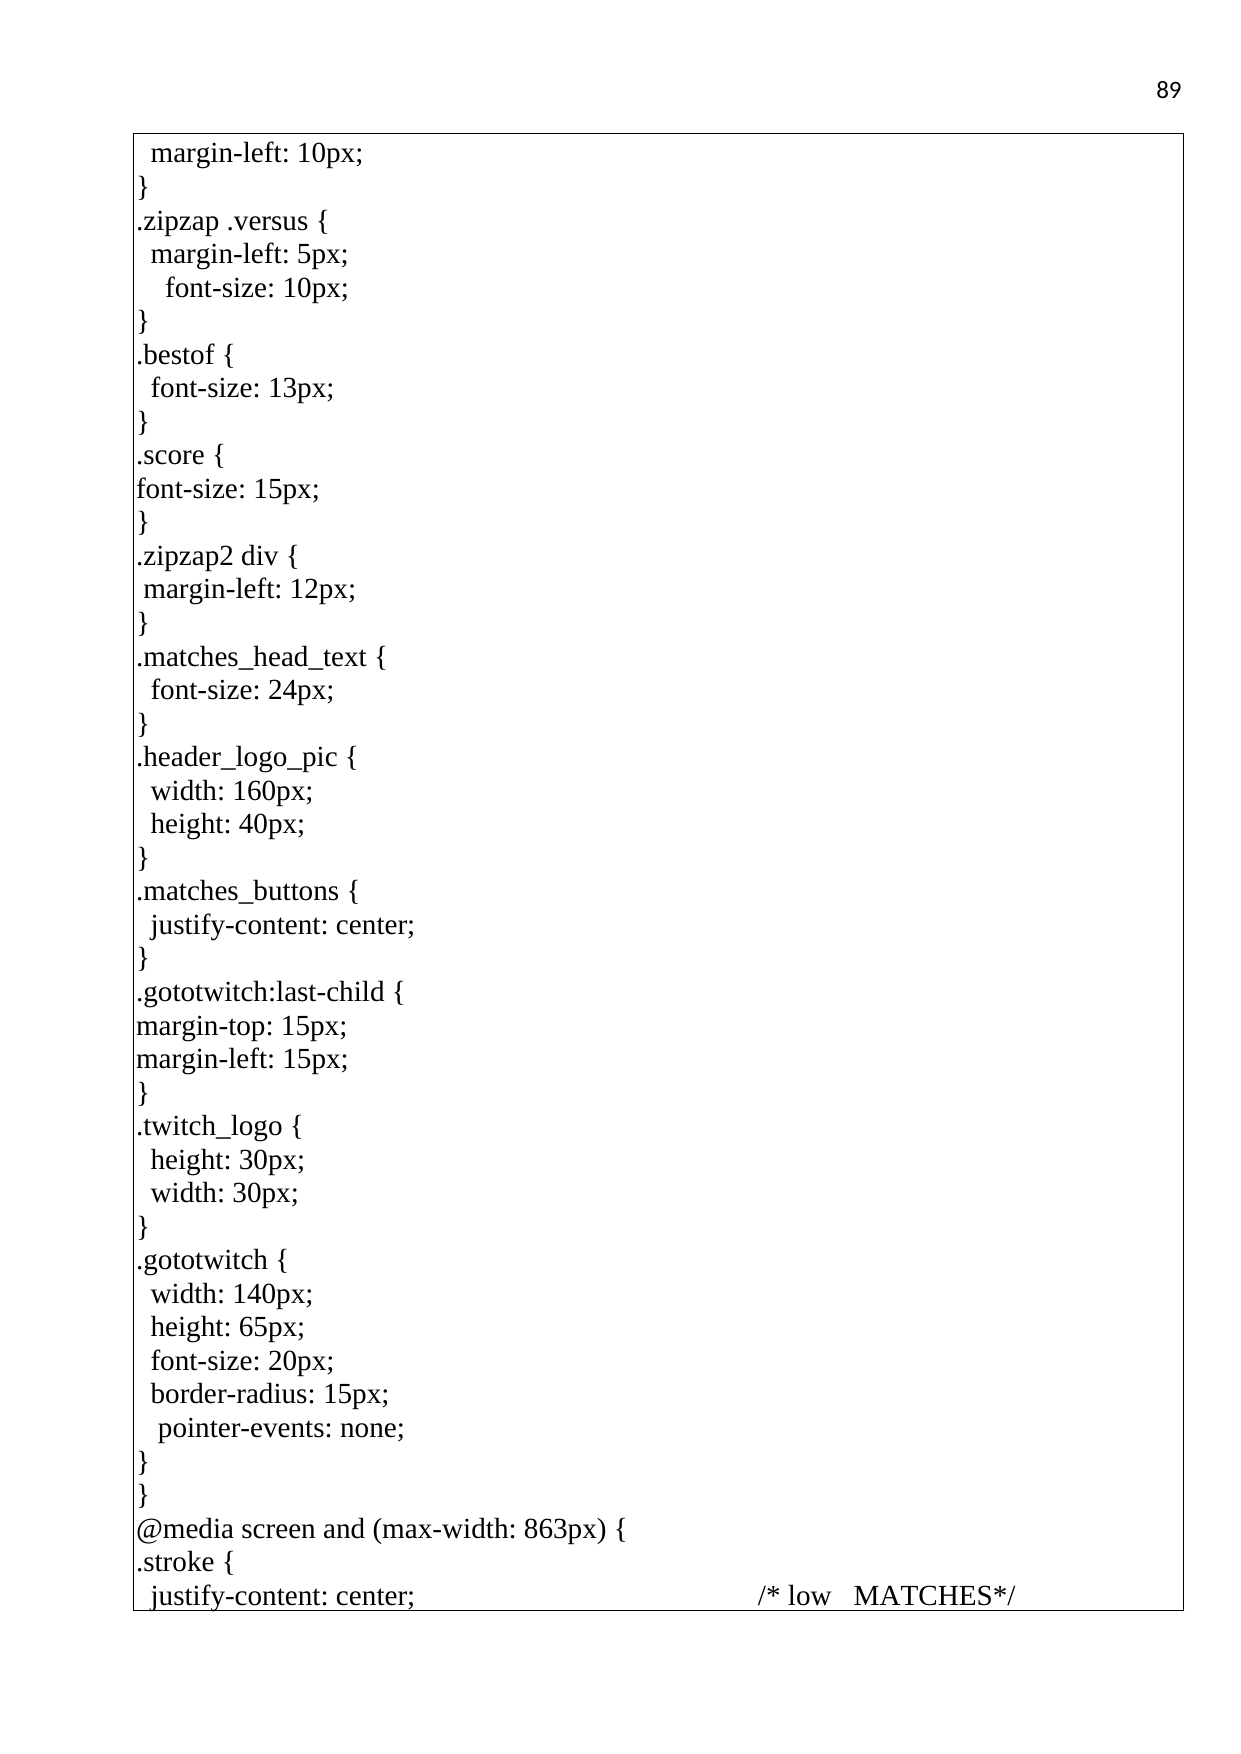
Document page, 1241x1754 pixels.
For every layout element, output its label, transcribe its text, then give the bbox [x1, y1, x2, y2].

text } [136, 1444, 1181, 1477]
text } [136, 504, 1181, 538]
text height: 65px; [136, 1309, 1181, 1343]
text .stroke { [136, 1544, 1181, 1578]
text font-size: 24px; [136, 672, 1181, 706]
text margin-left: 12px; [136, 572, 1181, 605]
text .gototwitch:last-child { [136, 974, 1181, 1008]
text .score { [136, 437, 1181, 471]
text margin-left: 5px; [136, 236, 1181, 270]
text font-size: 20px; [136, 1343, 1181, 1377]
text pointer-events: none; [136, 1410, 1181, 1444]
text margin-left: 10px; [134, 134, 1183, 169]
text border-radius: 15px; [136, 1377, 1181, 1410]
text } [136, 605, 1181, 639]
text } [136, 169, 1181, 203]
text .zipzap .versus { [136, 203, 1181, 236]
text } [136, 303, 1181, 337]
text font-size: 10px; [136, 270, 1181, 303]
text .matches_head_text { [136, 639, 1181, 672]
text } [136, 1477, 1181, 1511]
text margin-left: 15px; [136, 1041, 1181, 1075]
text .zipzap2 div { [136, 538, 1181, 572]
text } [136, 941, 1181, 974]
text .header_logo_pic { [136, 739, 1181, 773]
text margin-top: 15px; [136, 1008, 1181, 1041]
text @media screen and (max-width: 863px) { [136, 1511, 1181, 1544]
text .matches_buttons { [136, 873, 1181, 907]
text height: 30px; [136, 1142, 1181, 1175]
text } [136, 840, 1181, 873]
text justify-content: center; /* low MATCHES*/ [136, 1578, 1181, 1610]
text .bestof { [136, 337, 1181, 370]
text width: 160px; [136, 773, 1181, 806]
text font-size: 15px; [136, 471, 1181, 504]
text .twitch_logo { [136, 1108, 1181, 1142]
text .gototwitch { [136, 1242, 1181, 1276]
text } [136, 706, 1181, 739]
text } [136, 1075, 1181, 1108]
text } [136, 404, 1181, 437]
text width: 30px; [136, 1175, 1181, 1209]
text font-size: 13px; [136, 370, 1181, 404]
text justify-content: center; [136, 907, 1181, 941]
text height: 40px; [136, 806, 1181, 840]
text } [136, 1209, 1181, 1242]
text width: 140px; [136, 1276, 1181, 1309]
